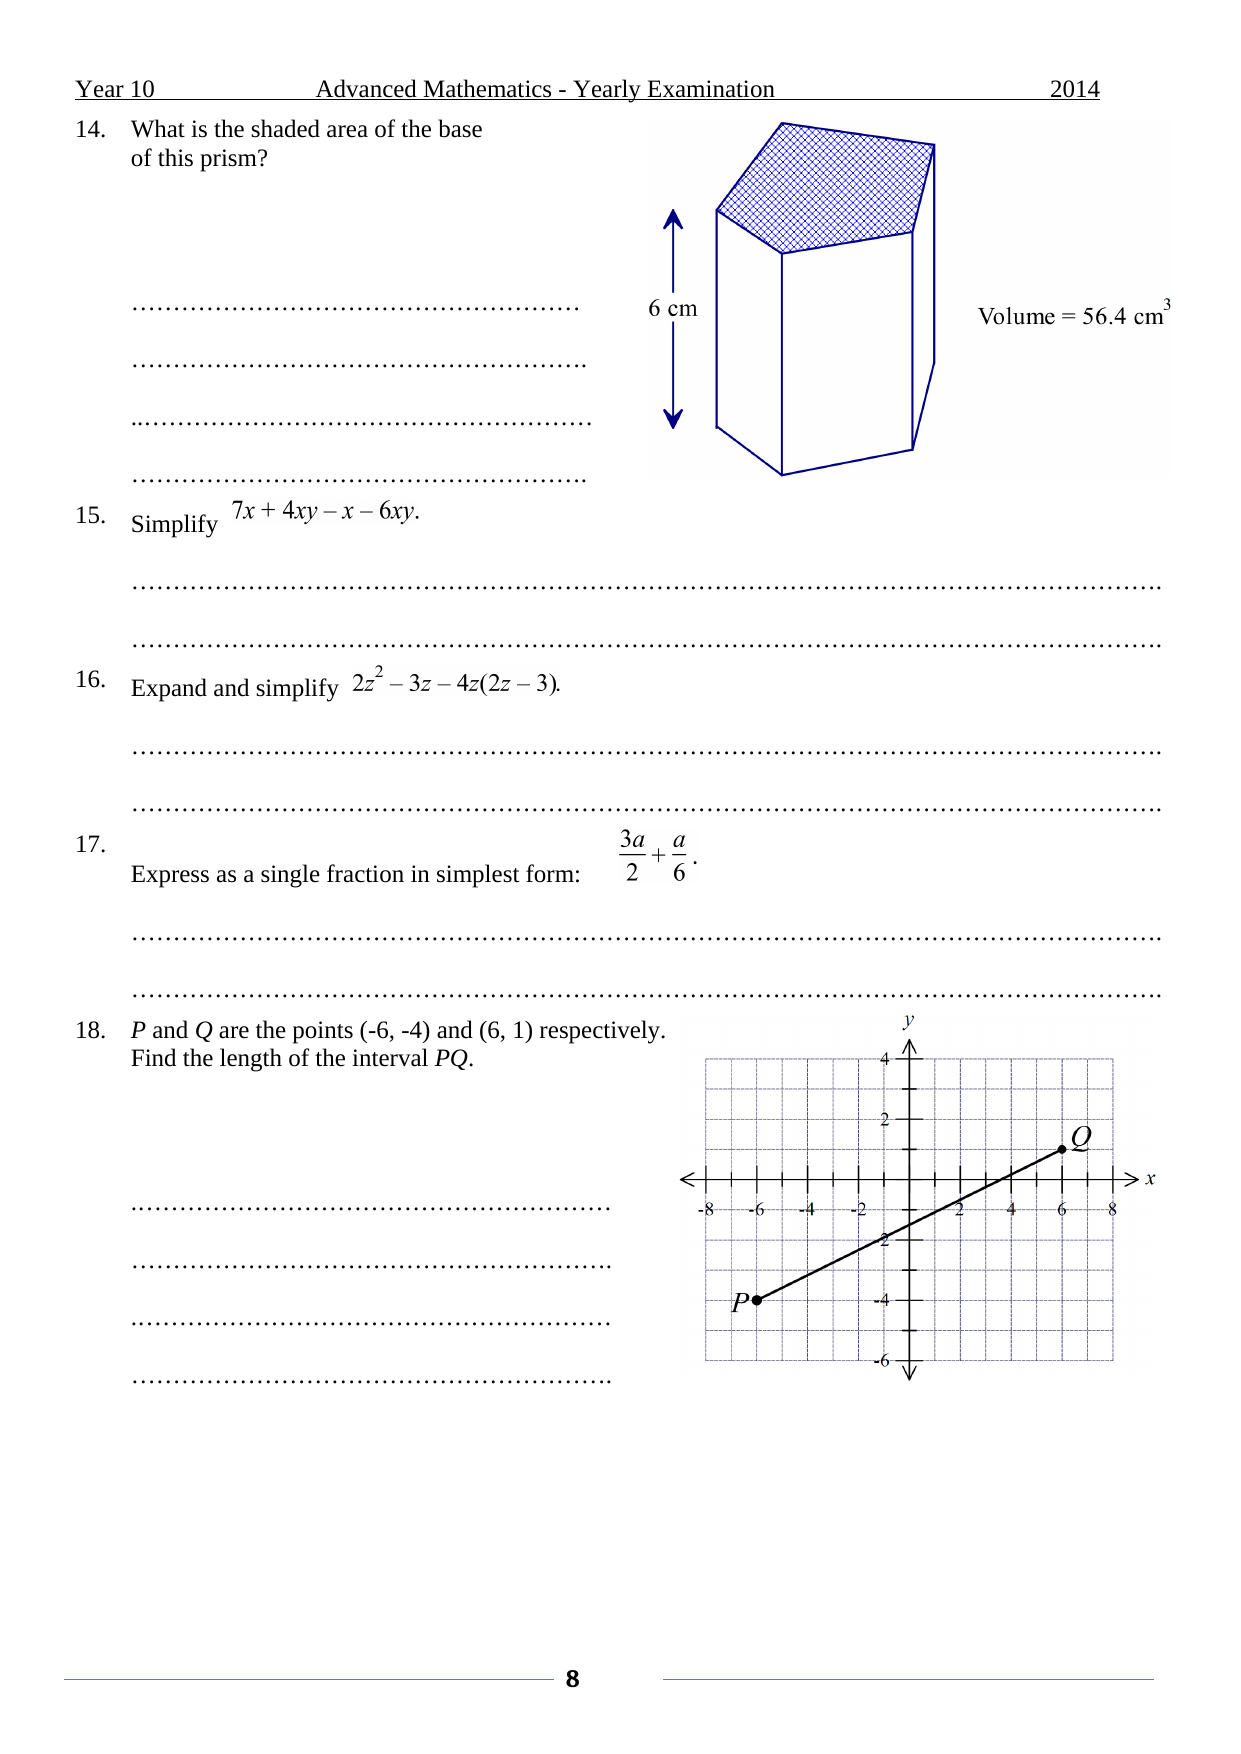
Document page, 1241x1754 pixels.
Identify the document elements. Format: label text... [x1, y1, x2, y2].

table_cell Express as a single fraction in simplest form: ……………………………………………………………………………………………………………. ……………………………………………………………………………………………………………. [119, 817, 1182, 1003]
picture [647, 120, 1171, 478]
table_cell 14. [64, 103, 119, 488]
picture [677, 1013, 1156, 1382]
table_cell 18. [64, 1003, 119, 1388]
picture [618, 828, 699, 883]
table_cell What is the shaded area of the base of this prism? ……………………………………………… ………………………………………………. ..……………………………………………… ………………………………………………. [119, 103, 1182, 488]
table_cell 16. [64, 653, 119, 817]
table_cell Expand and simplify ……………………………………………………………………………………………………………. ……………………………………………………………………………………………………………. [119, 653, 1182, 817]
picture [351, 664, 562, 697]
table_cell P and Q are the points (-6, -4) and (6, 1) respectively. Find the length of the interval PQ. .………………………………………………… …………………………………………………. .………………………………………………… …………………………………………………. [119, 1003, 1182, 1388]
table_cell 15. [64, 488, 119, 652]
table_cell Simplify ……………………………………………………………………………………………………………. ……………………………………………………………………………………………………………. [119, 488, 1182, 652]
picture [230, 499, 421, 525]
table_cell 17. [64, 817, 119, 1003]
